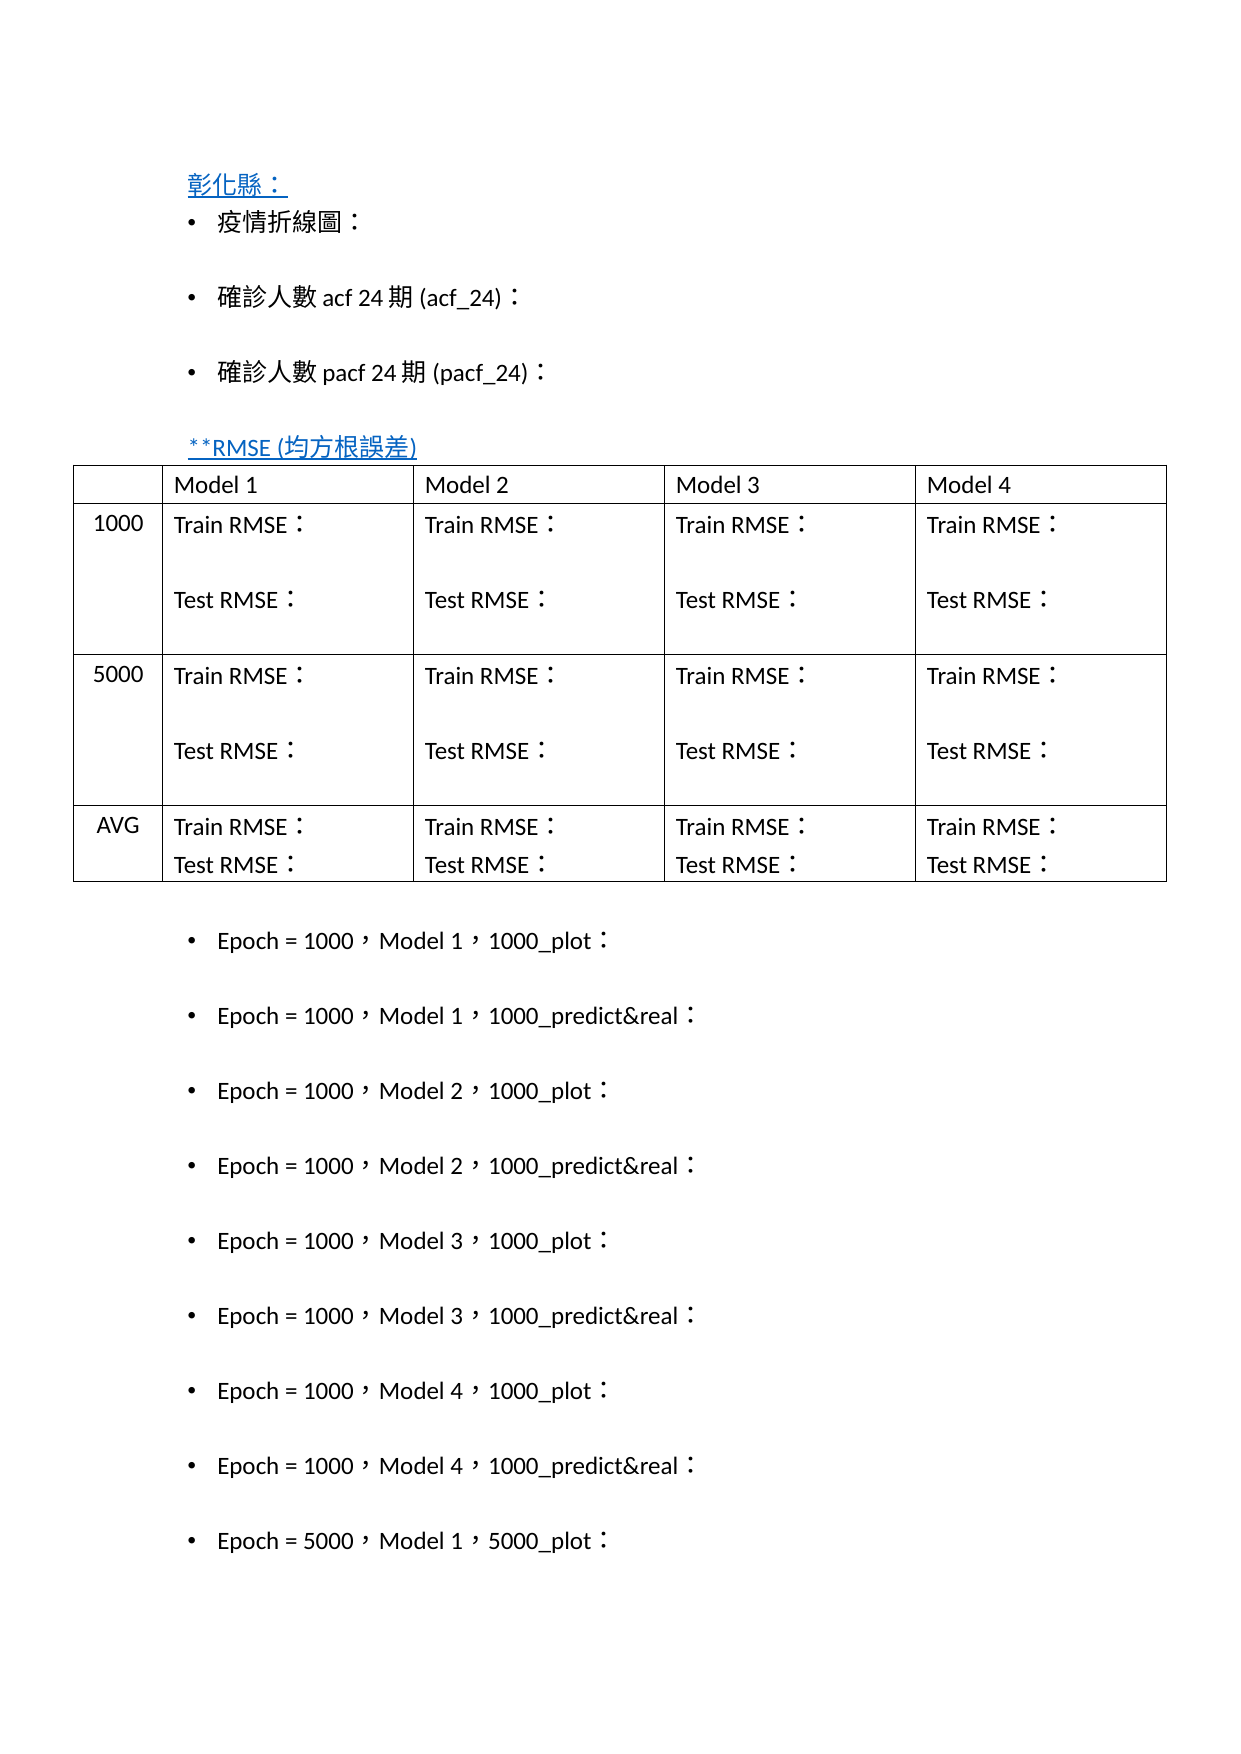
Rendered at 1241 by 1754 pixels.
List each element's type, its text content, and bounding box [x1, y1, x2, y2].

table_header [74, 466, 162, 503]
list Epoch = 1000，Model 2，1000_plot： [187, 1070, 1053, 1107]
table_cell Train RMSE： Test RMSE： [916, 504, 1166, 654]
table_cell Train RMSE： Test RMSE： [163, 504, 413, 654]
list 確診人數pacf 24期 (pacf_24)： [187, 352, 1053, 389]
table_cell Train RMSE： Test RMSE： [665, 806, 915, 881]
list 確診人數acf 24期 (acf_24)： [187, 277, 1053, 314]
table_cell Train RMSE： Test RMSE： [163, 655, 413, 805]
table_header Model 2 [414, 466, 664, 503]
table_cell Train RMSE： Test RMSE： [665, 504, 915, 654]
text 彰化縣： [187, 164, 1053, 202]
table_cell Train RMSE： Test RMSE： [414, 504, 664, 654]
text **RMSE (均方根誤差) [187, 427, 1053, 464]
list Epoch = 1000，Model 3，1000_plot： [187, 1220, 1053, 1257]
table_cell AVG [74, 806, 162, 881]
table_cell 1000 [74, 504, 162, 654]
list Epoch = 5000，Model 1，5000_plot： [187, 1520, 1053, 1557]
table_cell 5000 [74, 655, 162, 805]
list Epoch = 1000，Model 1，1000_plot： [187, 920, 1053, 957]
table_cell Train RMSE： Test RMSE： [163, 806, 413, 881]
list Epoch = 1000，Model 4，1000_predict&real： [187, 1445, 1053, 1482]
table_cell Train RMSE： Test RMSE： [665, 655, 915, 805]
list Epoch = 1000，Model 3，1000_predict&real： [187, 1295, 1053, 1332]
list Epoch = 1000，Model 1，1000_predict&real： [187, 995, 1053, 1032]
table_cell Train RMSE： Test RMSE： [414, 655, 664, 805]
table_cell Train RMSE： Test RMSE： [414, 806, 664, 881]
list Epoch = 1000，Model 2，1000_predict&real： [187, 1145, 1053, 1182]
table_header Model 4 [916, 466, 1166, 503]
table_header Model 3 [665, 466, 915, 503]
list Epoch = 1000，Model 4，1000_plot： [187, 1370, 1053, 1407]
table_cell Train RMSE： Test RMSE： [916, 806, 1166, 881]
list 疫情折線圖： [187, 202, 1053, 239]
table_cell Train RMSE： Test RMSE： [916, 655, 1166, 805]
table_header Model 1 [163, 466, 413, 503]
